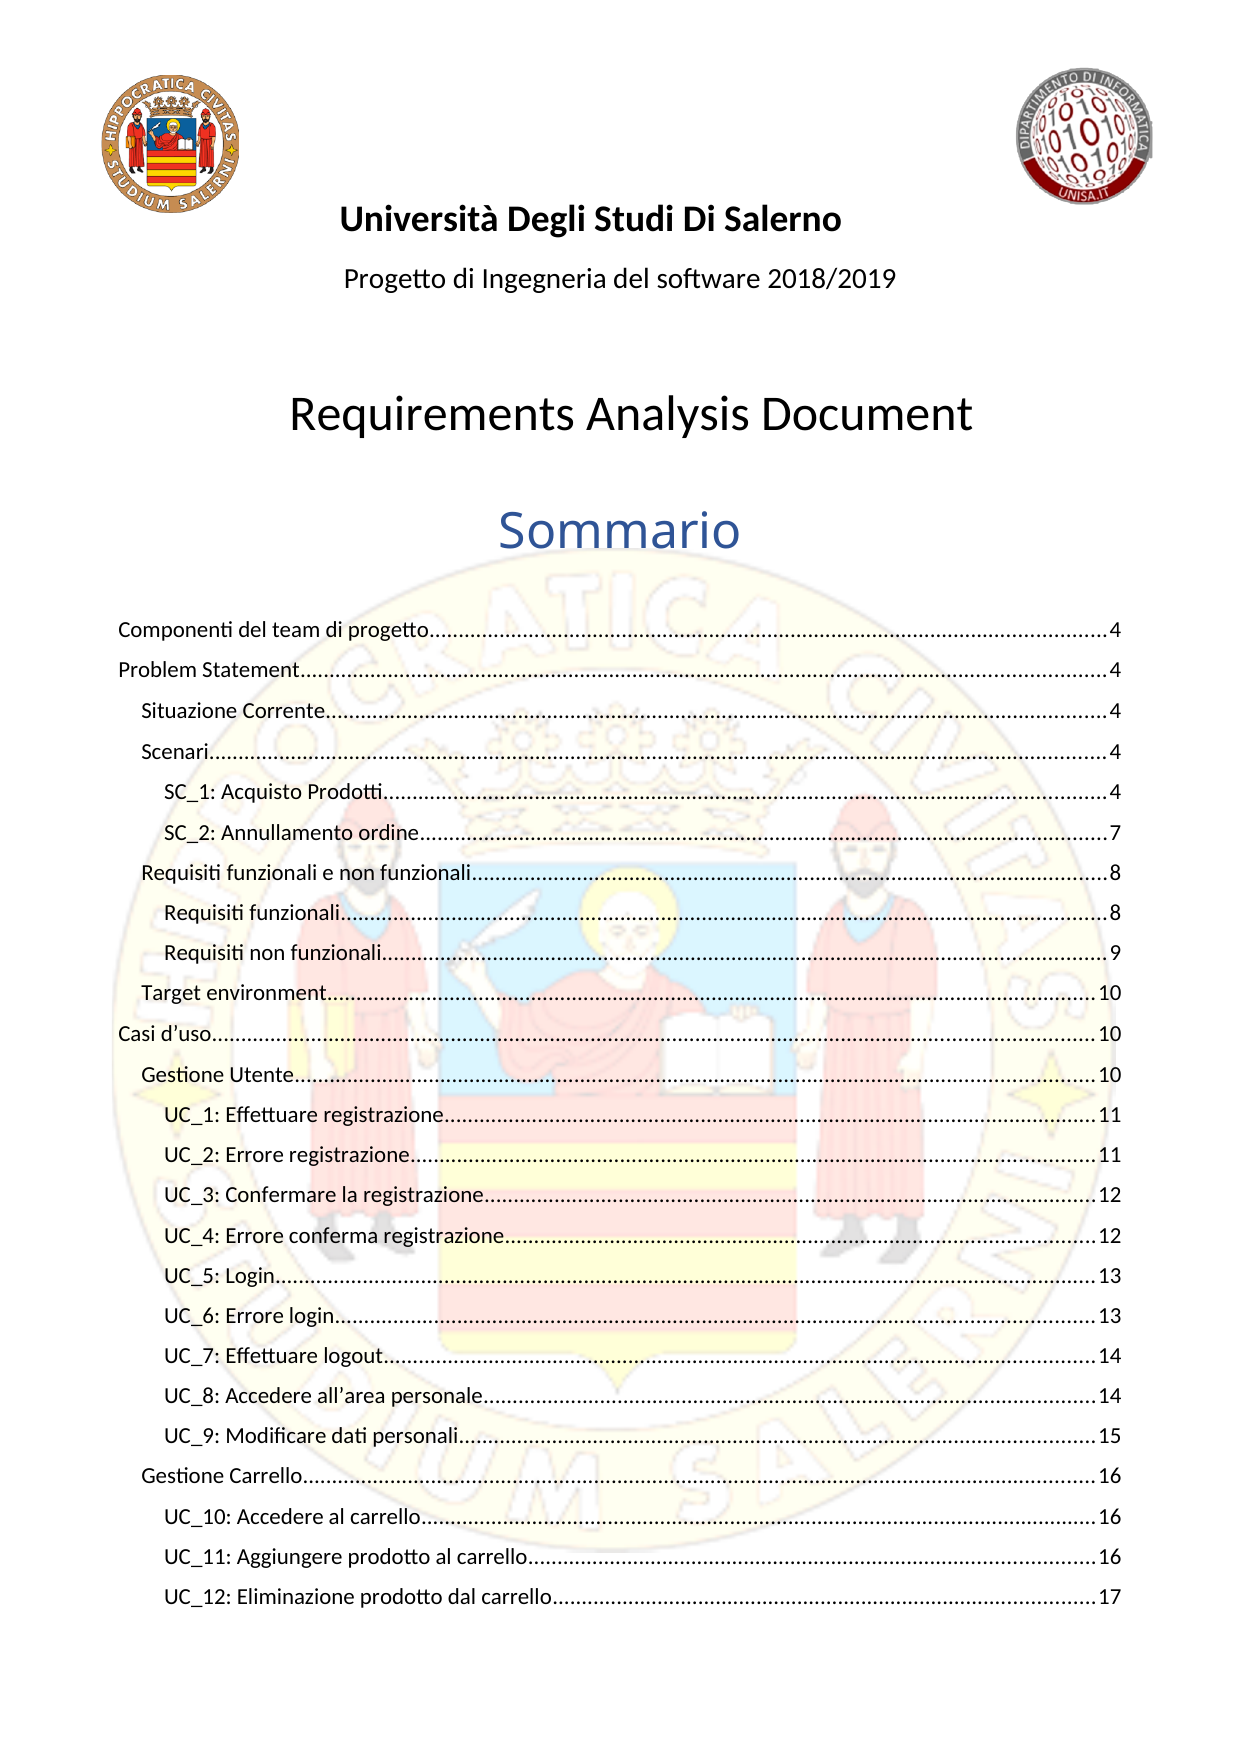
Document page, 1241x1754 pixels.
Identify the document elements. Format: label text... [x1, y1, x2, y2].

subtitle Requirements Analysis Document [118, 382, 1122, 443]
text Progetto di Ingegneria del software 2018/2019 [118, 261, 1122, 296]
picture [1007, 66, 1159, 213]
text Università Degli Studi Di Salerno [266, 194, 1122, 240]
picture [101, 75, 239, 213]
